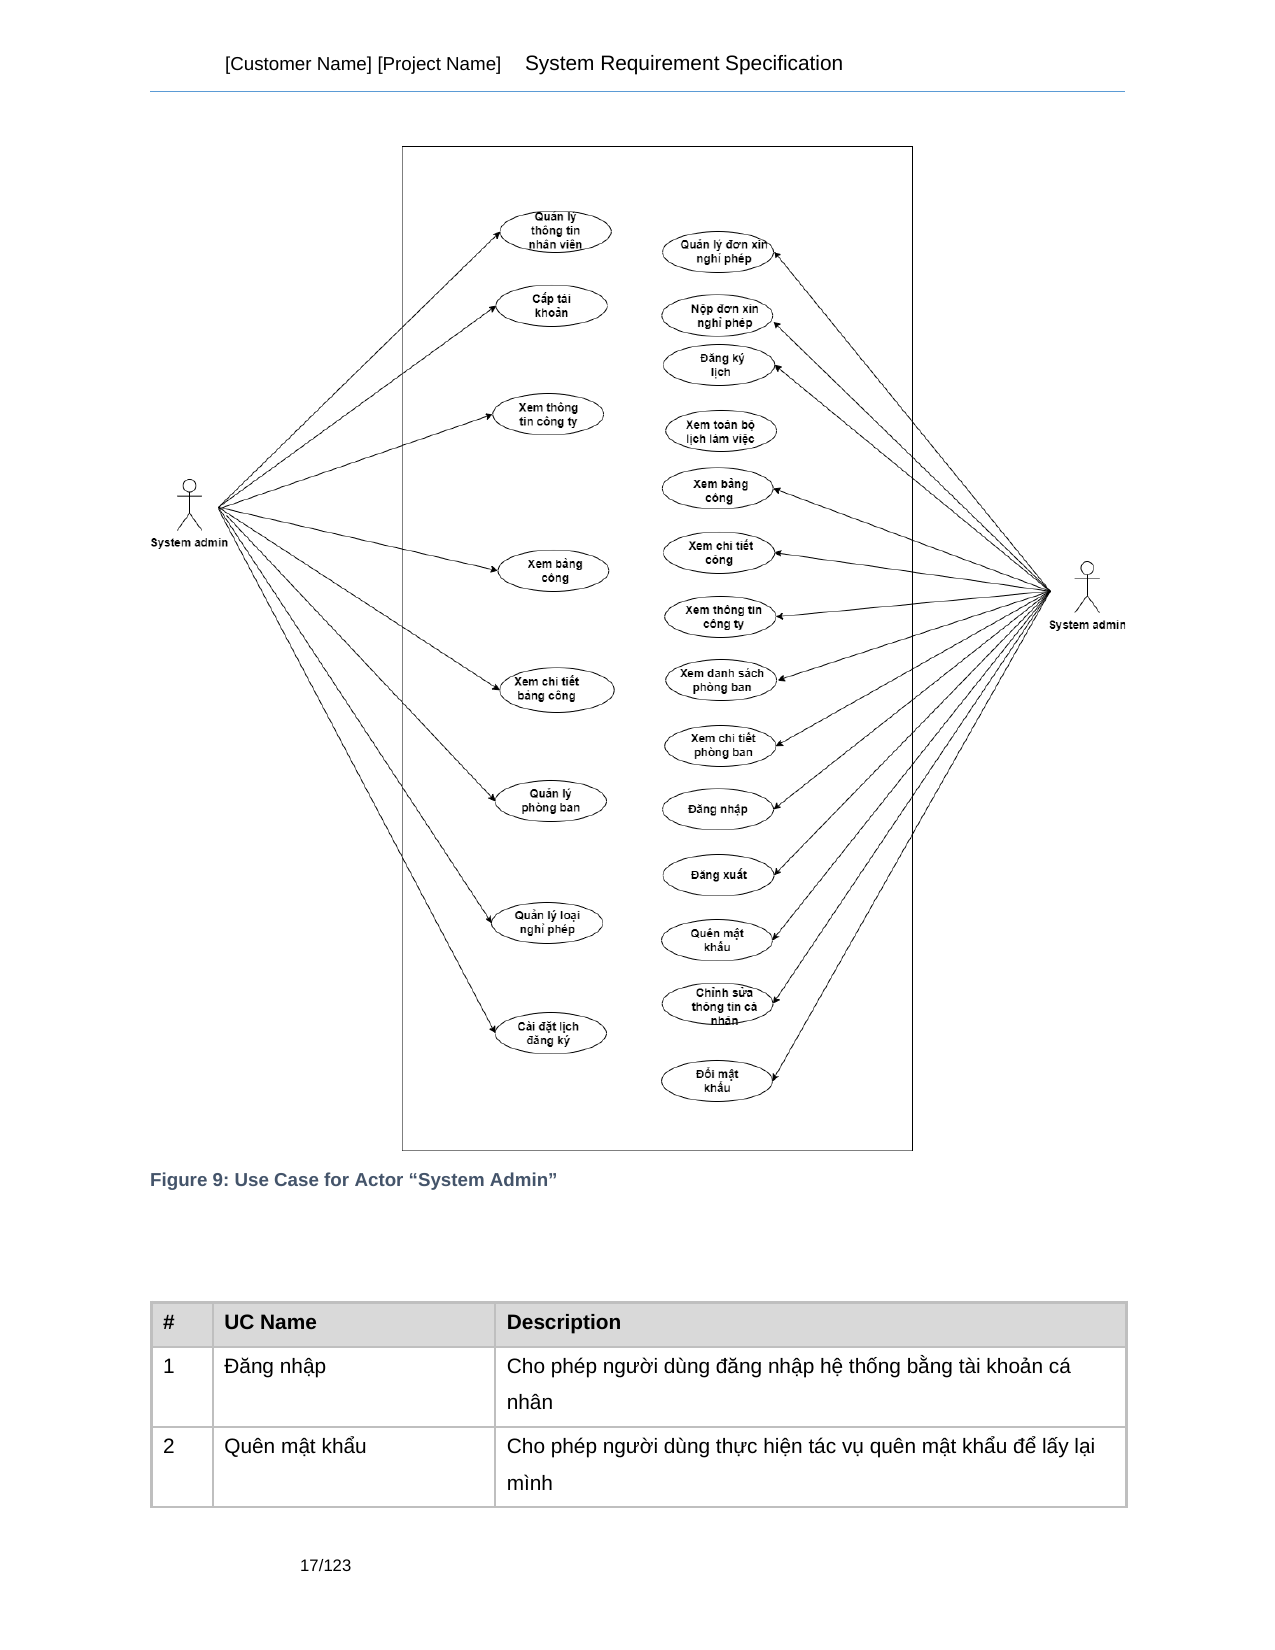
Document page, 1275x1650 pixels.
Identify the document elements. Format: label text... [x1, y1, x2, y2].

table_header UC Name [214, 1304, 494, 1346]
table_cell 1 [153, 1348, 212, 1426]
table_cell Cho phép người dùng thực hiện tác vụ quên mật khẩu để lấy lại mình [496, 1428, 1125, 1506]
table_header # [153, 1304, 212, 1346]
picture [150, 146, 1125, 1151]
text Figure 9: Use Case for Actor “System Admin” [150, 1169, 1125, 1191]
table_header Description [496, 1304, 1125, 1346]
table_cell Quên mật khẩu [214, 1428, 494, 1506]
table_cell Cho phép người dùng đăng nhập hệ thống bằng tài khoản cá nhân [496, 1348, 1125, 1426]
table_cell 2 [153, 1428, 212, 1506]
table_cell Đăng nhập [214, 1348, 494, 1426]
